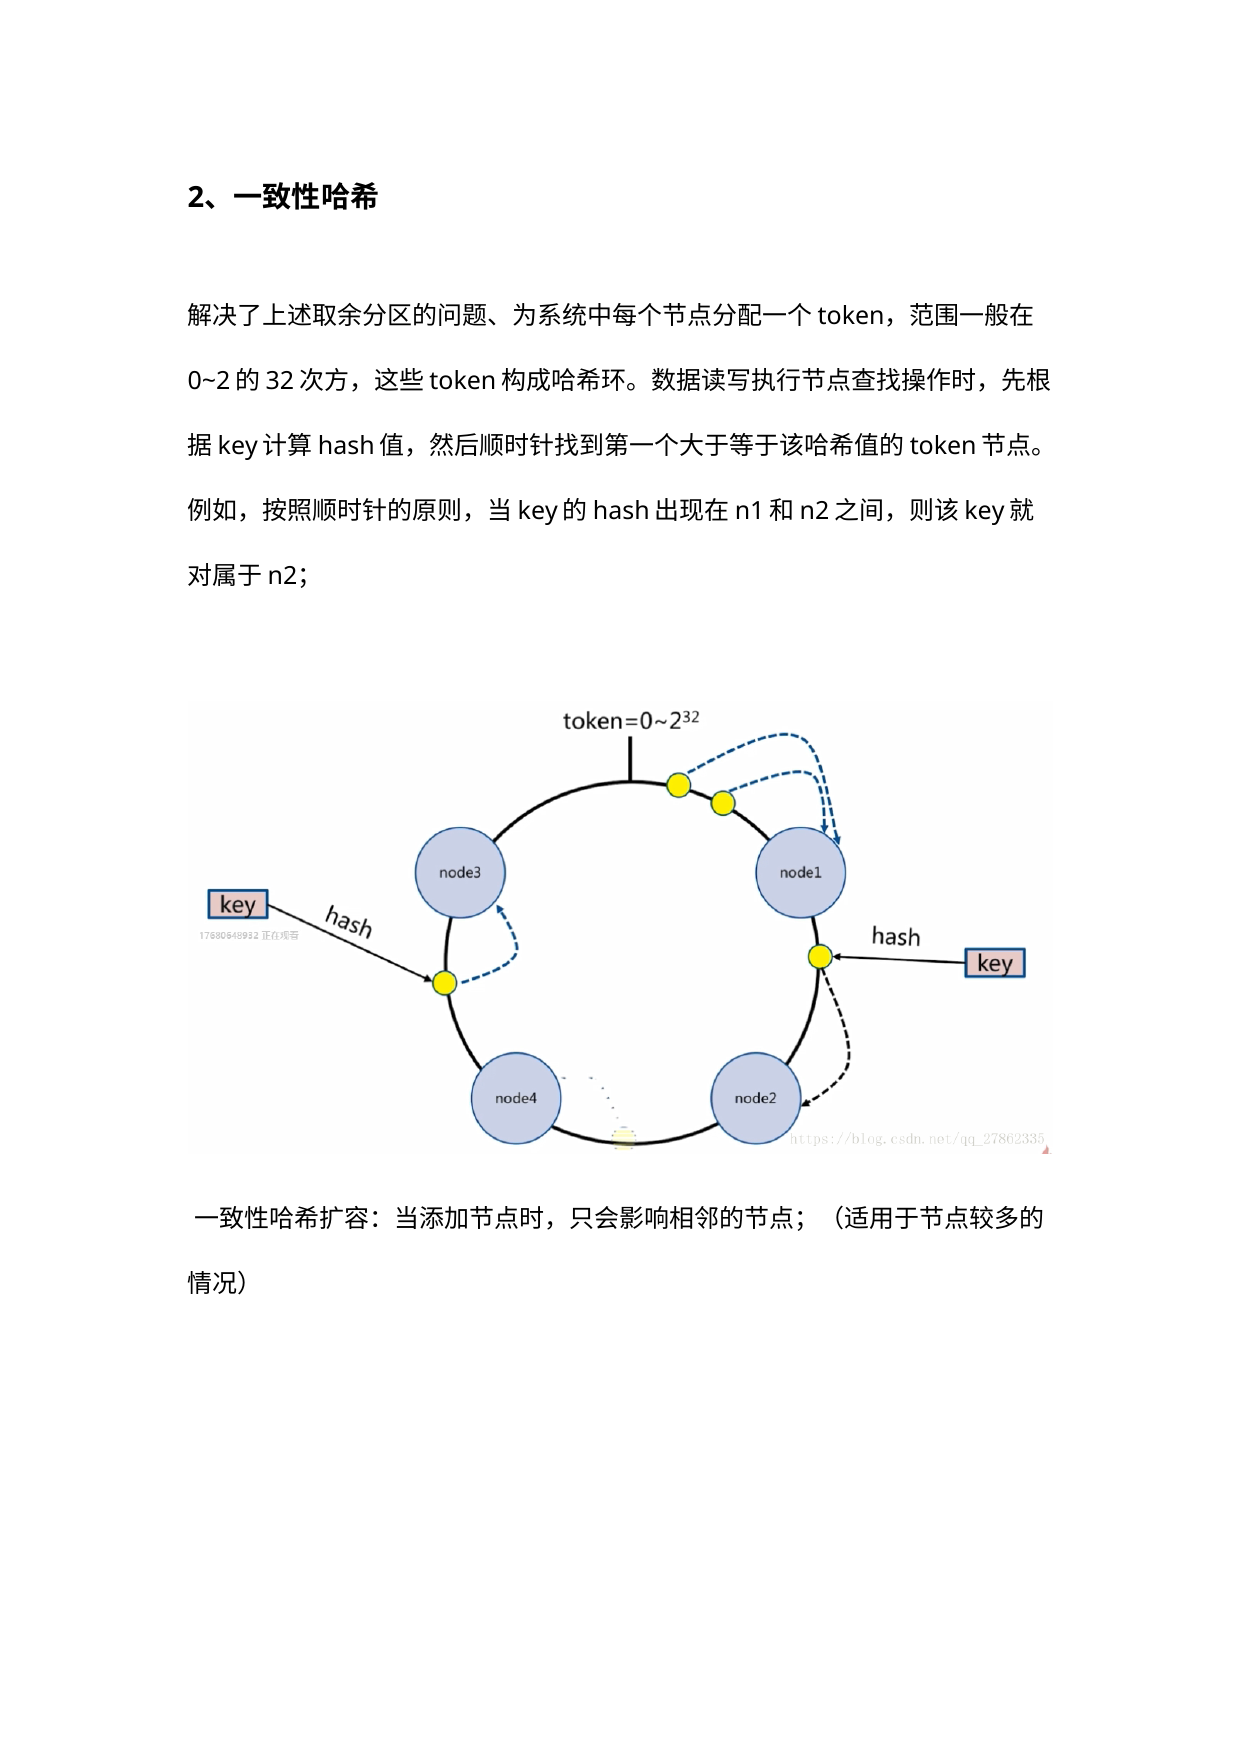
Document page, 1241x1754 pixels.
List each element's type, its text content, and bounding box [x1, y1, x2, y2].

text 解决了上述取余分区的问题、为系统中每个节点分配一个token，范围一般在0~2的32次方，这些token构成哈希环。数据读写执行节点查找操作时，先根据key计算hash值，然后顺时针找到第一个大于等于该哈希值的token节点。例如，按照顺时针的原则，当key的hash出现在n1和n2之间，则该key就对属于n2； [187, 281, 1053, 606]
text 一致性哈希扩容：当添加节点时，只会影响相邻的节点；（适用于节点较多的情况） [187, 1184, 1053, 1314]
picture [187, 701, 1053, 1154]
subtitle 2、一致性哈希 [187, 162, 1053, 227]
